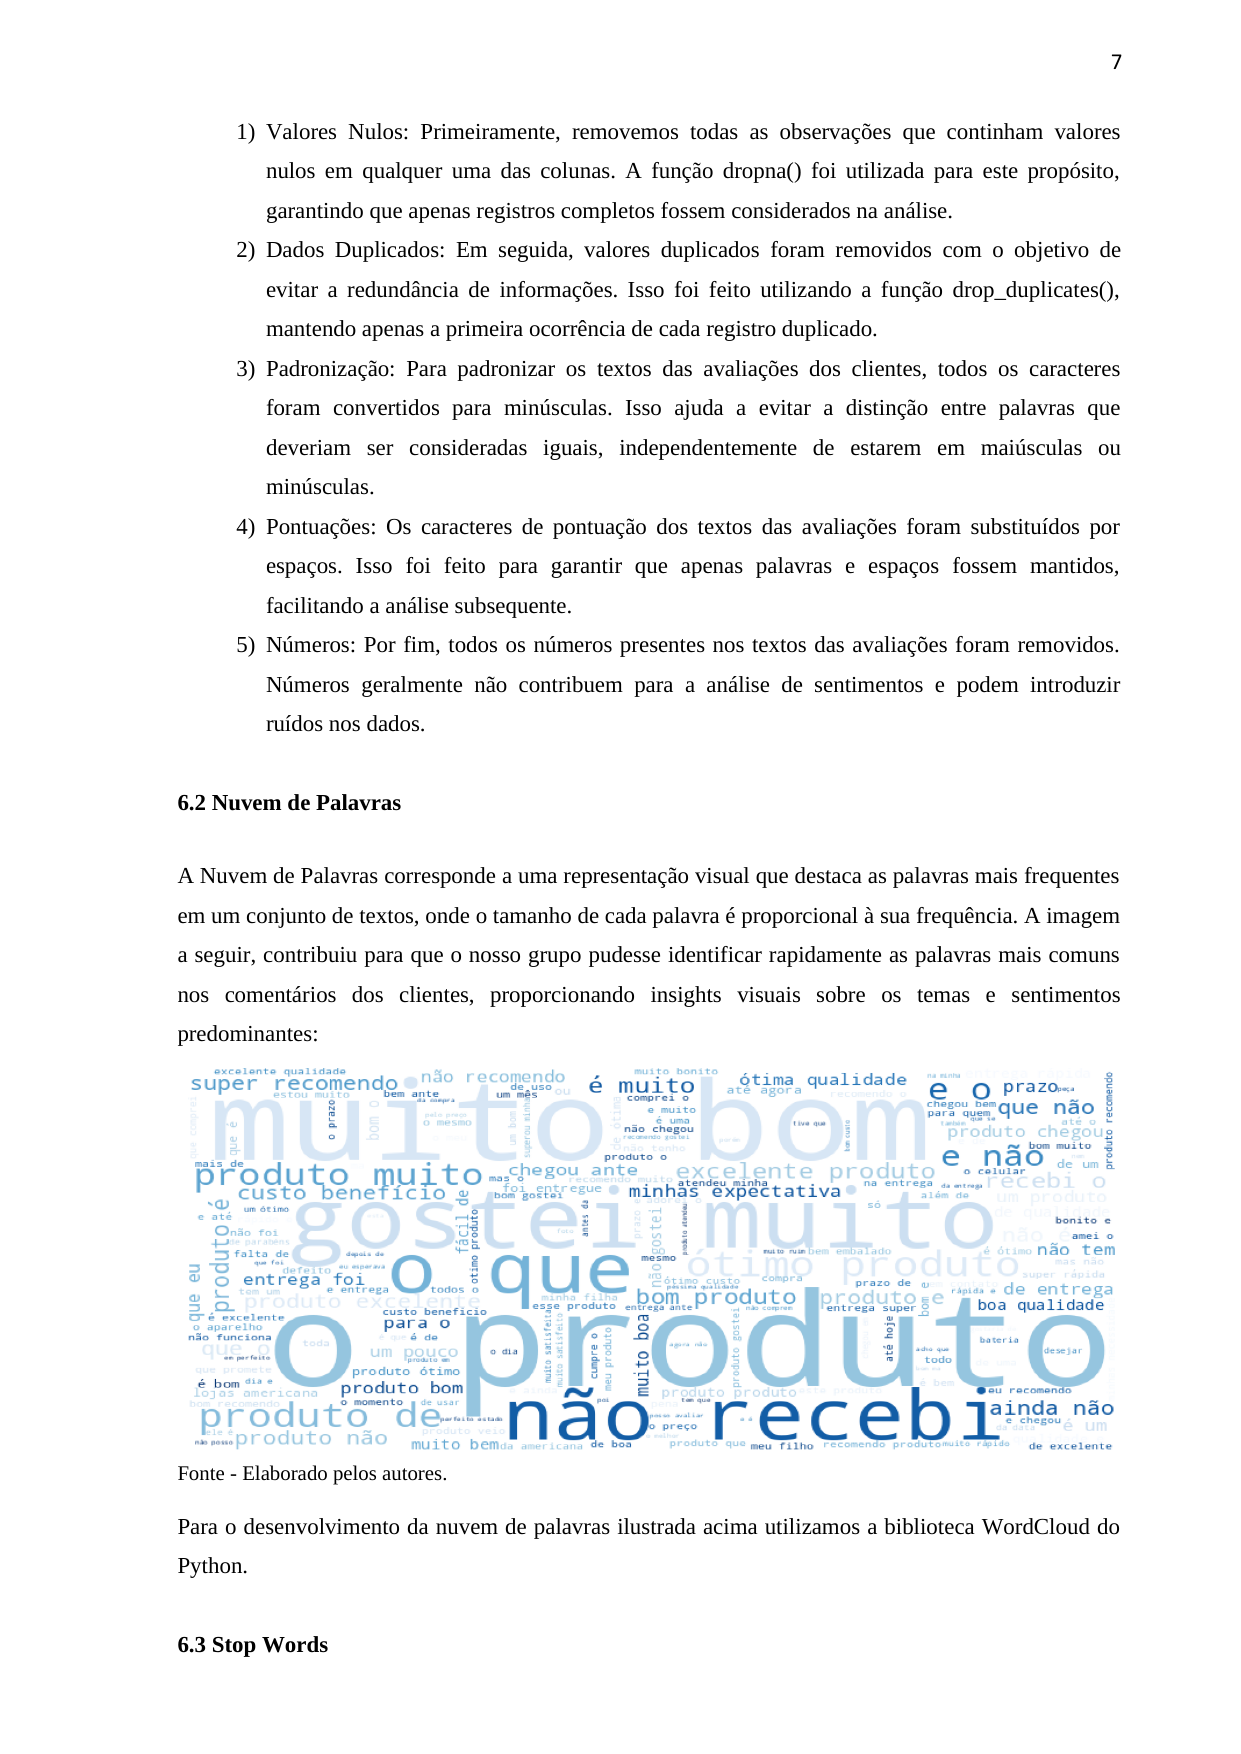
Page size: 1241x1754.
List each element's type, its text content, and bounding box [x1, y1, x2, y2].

text Para o desenvolvimento da nuvem de palavras ilustrada acima utilizamos a biblioteca WordCloud do Python. [177, 1513, 1122, 1579]
subtitle 6.3 Stop Words [177, 1631, 1122, 1658]
list Pontuações: Os caracteres de pontuação dos textos das avaliações foram substituídos por espaços. Isso foi feito para garantir que apenas palavras e espaços fossem mantidos, facilitando a análise subsequente. [236, 513, 1122, 618]
list Números: Por fim, todos os números presentes nos textos das avaliações foram removidos. Números geralmente não contribuem para a análise de sentimentos e podem introduzir ruídos nos dados. [236, 631, 1122, 737]
list Padronização: Para padronizar os textos das avaliações dos clientes, todos os caracteres foram convertidos para minúsculas. Isso ajuda a evitar a distinção entre palavras que deveriam ser consideradas iguais, independentemente de estarem em maiúsculas ou minúsculas. [236, 355, 1122, 500]
subtitle 6.2 Nuvem de Palavras [177, 789, 1122, 816]
text A Nuvem de Palavras corresponde a uma representação visual que destaca as palavras mais frequentes em um conjunto de textos, onde o tamanho de cada palavra é proporcional à sua frequência. A imagem a seguir, contribuiu para que o nosso grupo pudesse identificar rapidamente as palavras mais comuns nos comentários dos clientes, proporcionando insights visuais sobre os temas e sentimentos predominantes: [177, 862, 1122, 1047]
list Dados Duplicados: Em seguida, valores duplicados foram removidos com o objetivo de evitar a redundância de informações. Isso foi feito utilizando a função drop_duplicates(), mantendo apenas a primeira ocorrência de cada registro duplicado. [236, 237, 1122, 342]
text Fonte - Elaborado pelos autores. [177, 1461, 1122, 1485]
list Valores Nulos: Primeiramente, removemos todas as observações que continham valores nulos em qualquer uma das colunas. A função dropna() foi utilizada para este propósito, garantindo que apenas registros completos fossem considerados na análise. [236, 118, 1122, 223]
picture [177, 1060, 1127, 1459]
